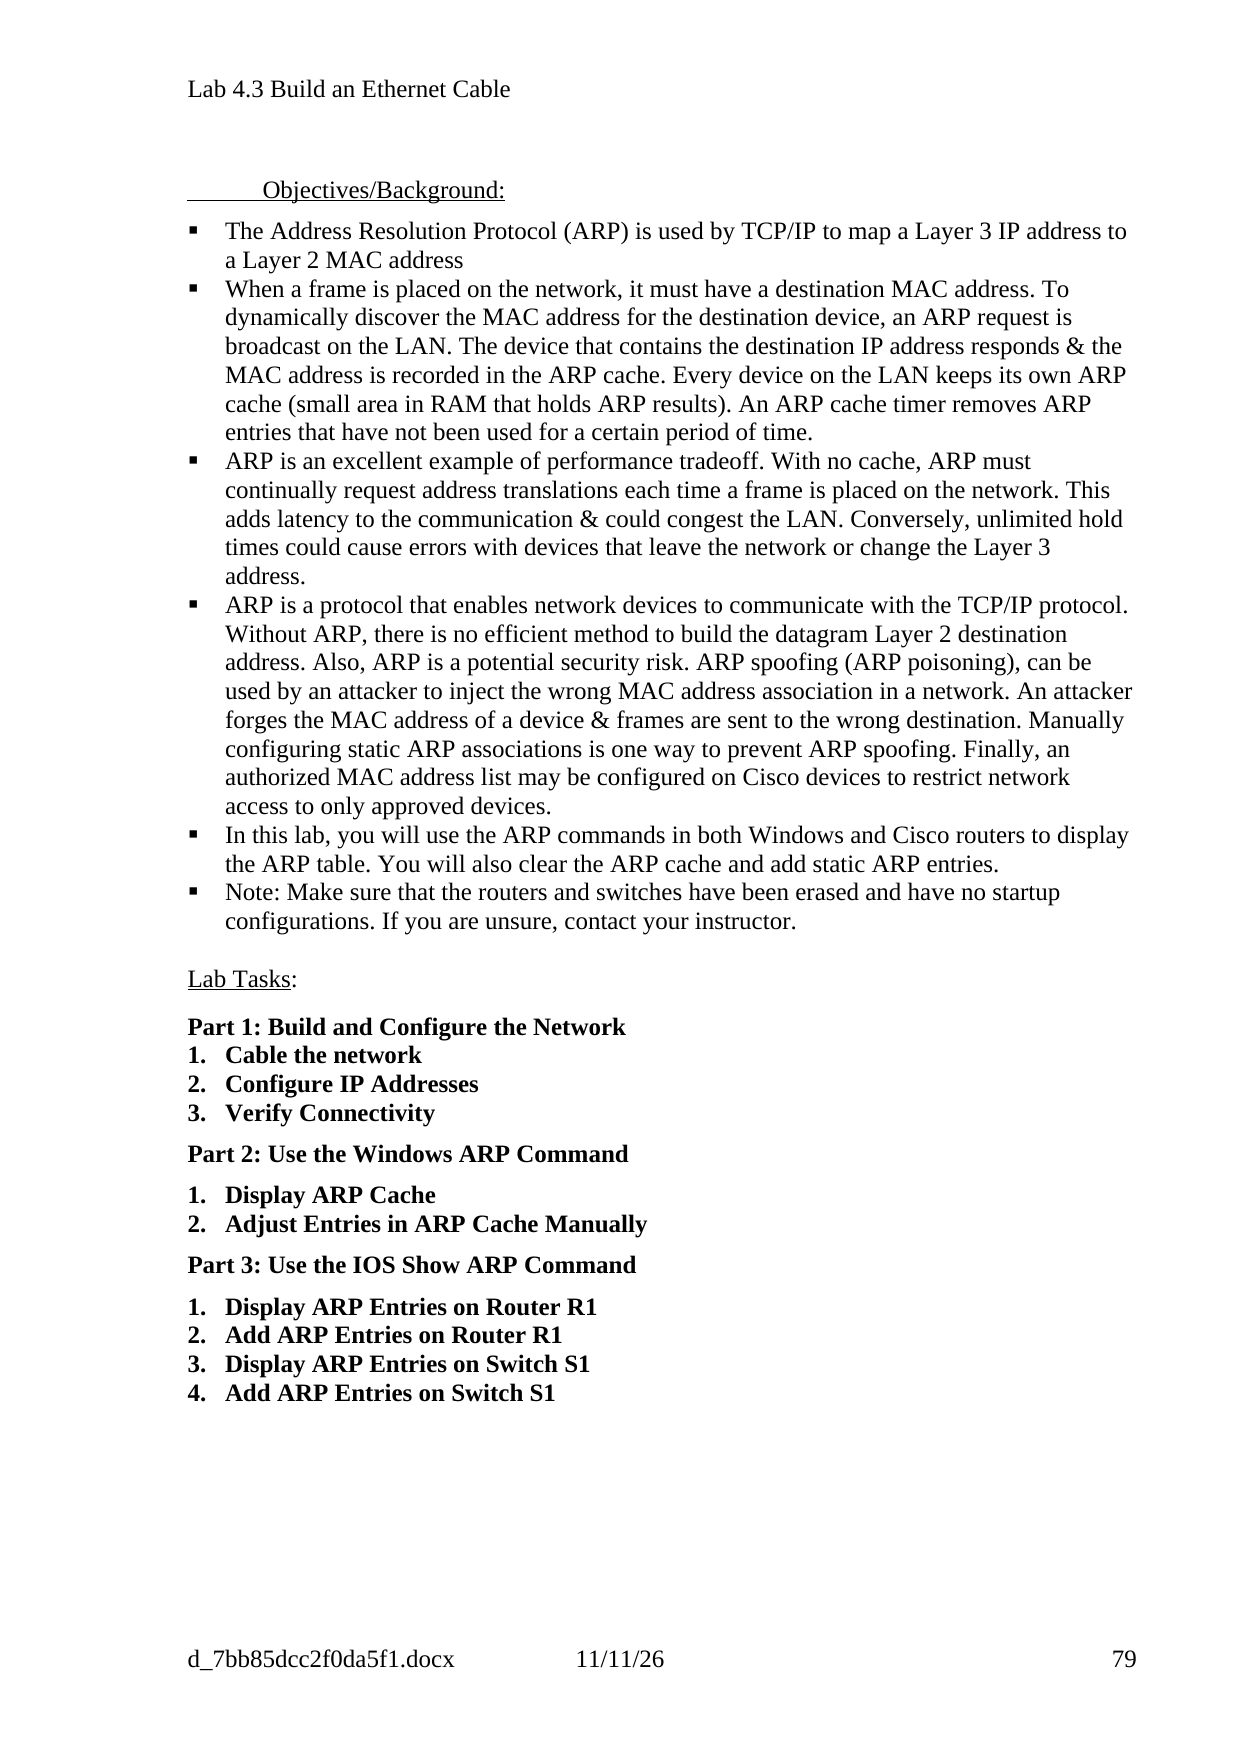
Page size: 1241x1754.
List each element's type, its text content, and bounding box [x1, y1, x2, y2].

list Display ARP Entries on Router R1 [187, 1292, 1137, 1320]
text Part 2: Use the Windows ARP Command [187, 1139, 1137, 1168]
text Part 1: Build and Configure the Network [187, 1012, 1137, 1040]
text Part 3: Use the IOS Show ARP Command [187, 1250, 1137, 1279]
list When a frame is placed on the network, it must have a destination MAC address. To dynamically discover the MAC address for the destination device, an ARP request is broadcast on the LAN. The device that contains the destination IP address responds & the MAC address is recorded in the ARP cache. Every device on the LAN keeps its own ARP cache (small area in RAM that holds ARP results). An ARP cache timer removes ARP entries that have not been used for a certain period of time. [187, 274, 1137, 446]
list Display ARP Entries on Switch S1 [187, 1349, 1137, 1378]
list In this lab, you will use the ARP commands in both Windows and Cisco routers to display the ARP table. You will also clear the ARP cache and add static ARP entries. [187, 820, 1137, 877]
list Add ARP Entries on Switch S1 [187, 1378, 1137, 1407]
list Note: Make sure that the routers and switches have been erased and have no startup configurations. If you are unsure, contact your instructor. [187, 877, 1137, 935]
list The Address Resolution Protocol (ARP) is used by TCP/IP to map a Layer 3 IP address to a Layer 2 MAC address [187, 216, 1137, 274]
list Verify Connectivity [187, 1098, 1137, 1127]
list Configure IP Addresses [187, 1069, 1137, 1098]
list Cable the network [187, 1040, 1137, 1069]
list Display ARP Cache [187, 1180, 1137, 1209]
text Lab Tasks: [187, 964, 1137, 992]
list Adjust Entries in ARP Cache Manually [187, 1209, 1137, 1238]
list ARP is an excellent example of performance tradeoff. With no cache, ARP must continually request address translations each time a frame is placed on the network. This adds latency to the communication & could congest the LAN. Conversely, unlimited hold times could cause errors with devices that leave the network or change the Layer 3 address. [187, 446, 1137, 590]
list Add ARP Entries on Router R1 [187, 1320, 1137, 1349]
list ARP is a protocol that enables network devices to communicate with the TCP/IP protocol. Without ARP, there is no efficient method to build the datagram Layer 2 destination address. Also, ARP is a potential security risk. ARP spoofing (ARP poisoning), can be used by an attacker to inject the wrong MAC address association in a network. An attacker forges the MAC address of a device & frames are sent to the wrong destination. Manually configuring static ARP associations is one way to prevent ARP spoofing. Finally, an authorized MAC address list may be configured on Cisco devices to restrict network access to only approved devices. [187, 590, 1137, 820]
text Objectives/Background: [187, 175, 1137, 204]
